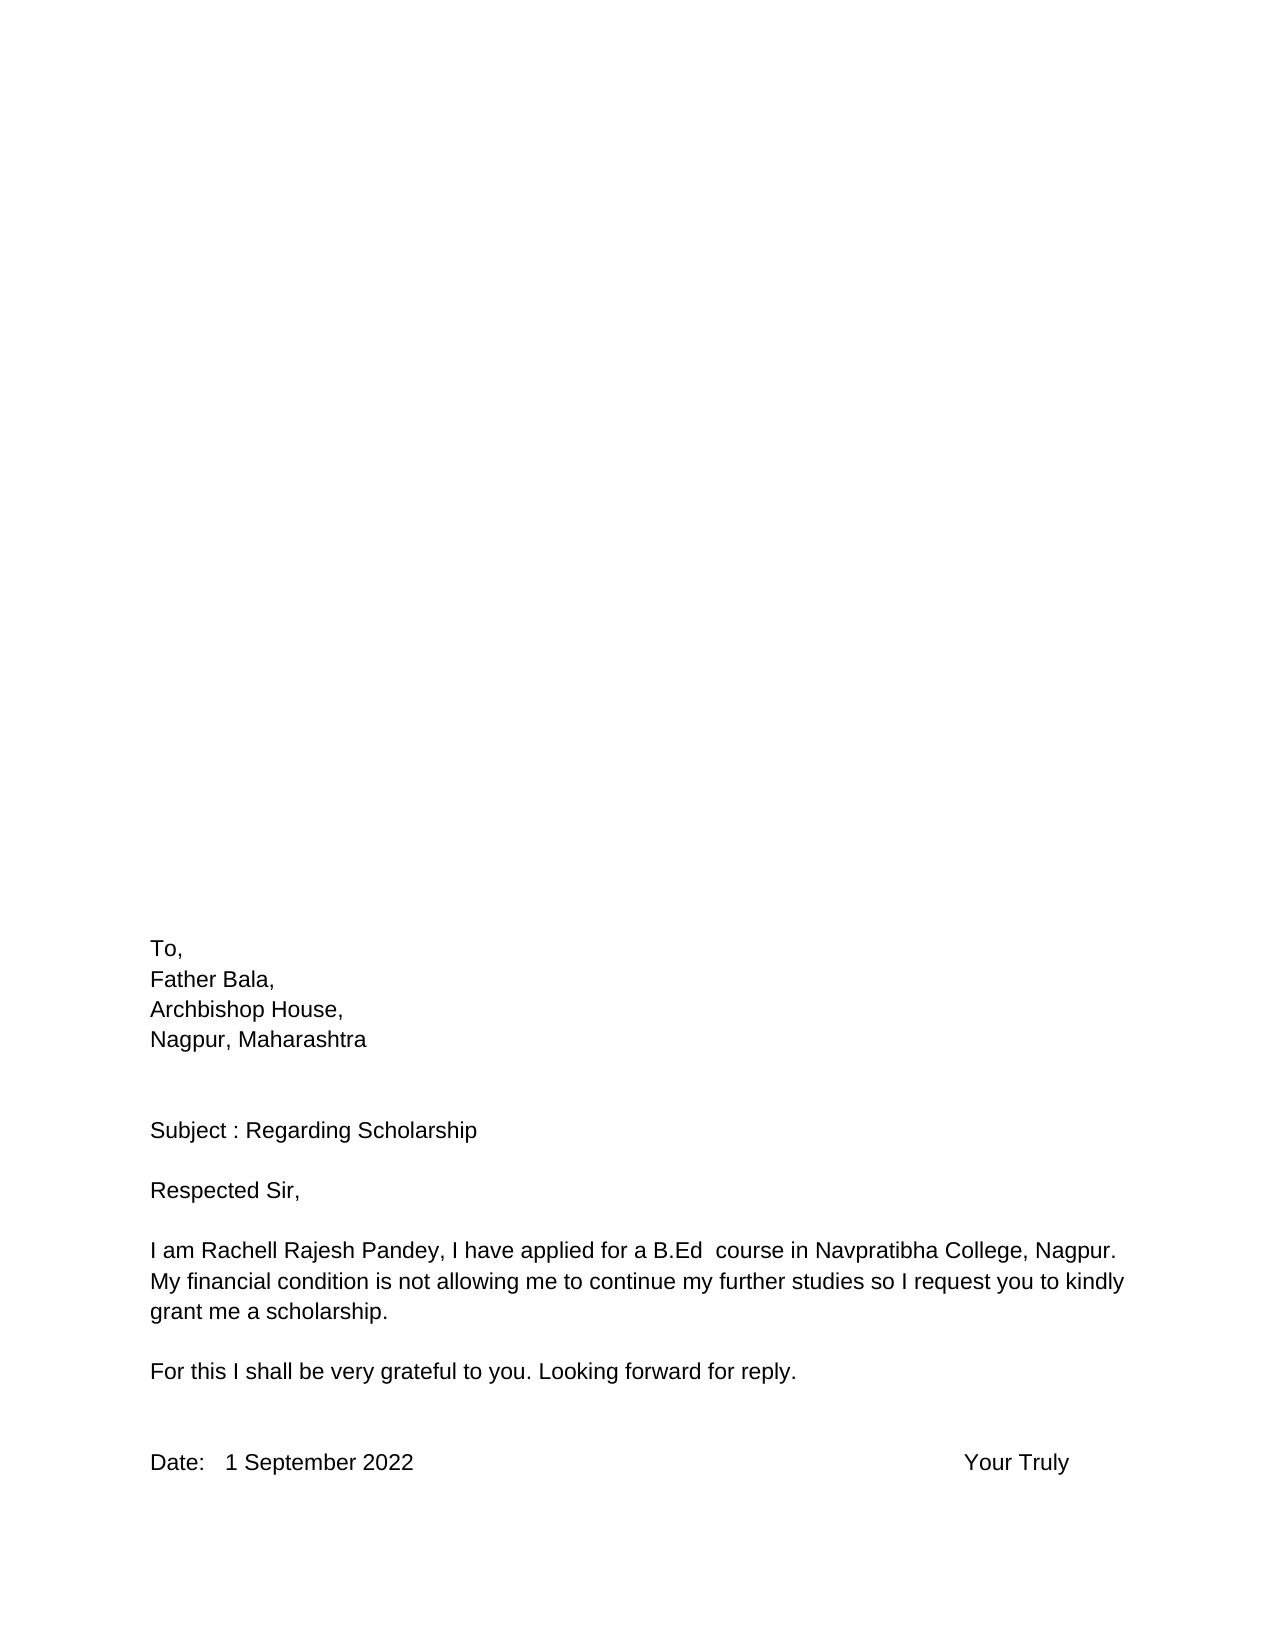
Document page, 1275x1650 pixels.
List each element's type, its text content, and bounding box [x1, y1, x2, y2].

text Nagpur, Maharashtra [150, 1026, 1125, 1052]
text To, [150, 935, 1125, 962]
text Respected Sir, [150, 1177, 1125, 1203]
text For this I shall be very grateful to you. Looking forward for reply. [150, 1358, 1125, 1385]
text Father Bala, [150, 966, 1125, 992]
text Subject : Regarding Scholarship [150, 1117, 1125, 1143]
text I am Rachell Rajesh Pandey, I have applied for a B.Ed course in Navpratibha College, Nagpur. My financial condition is not allowing me to continue my further studies so I request you to kindly grant me a scholarship. [150, 1237, 1125, 1324]
text Archbishop House, [150, 996, 1125, 1022]
text Date: 1 September 2022 Your Truly [150, 1449, 1125, 1475]
